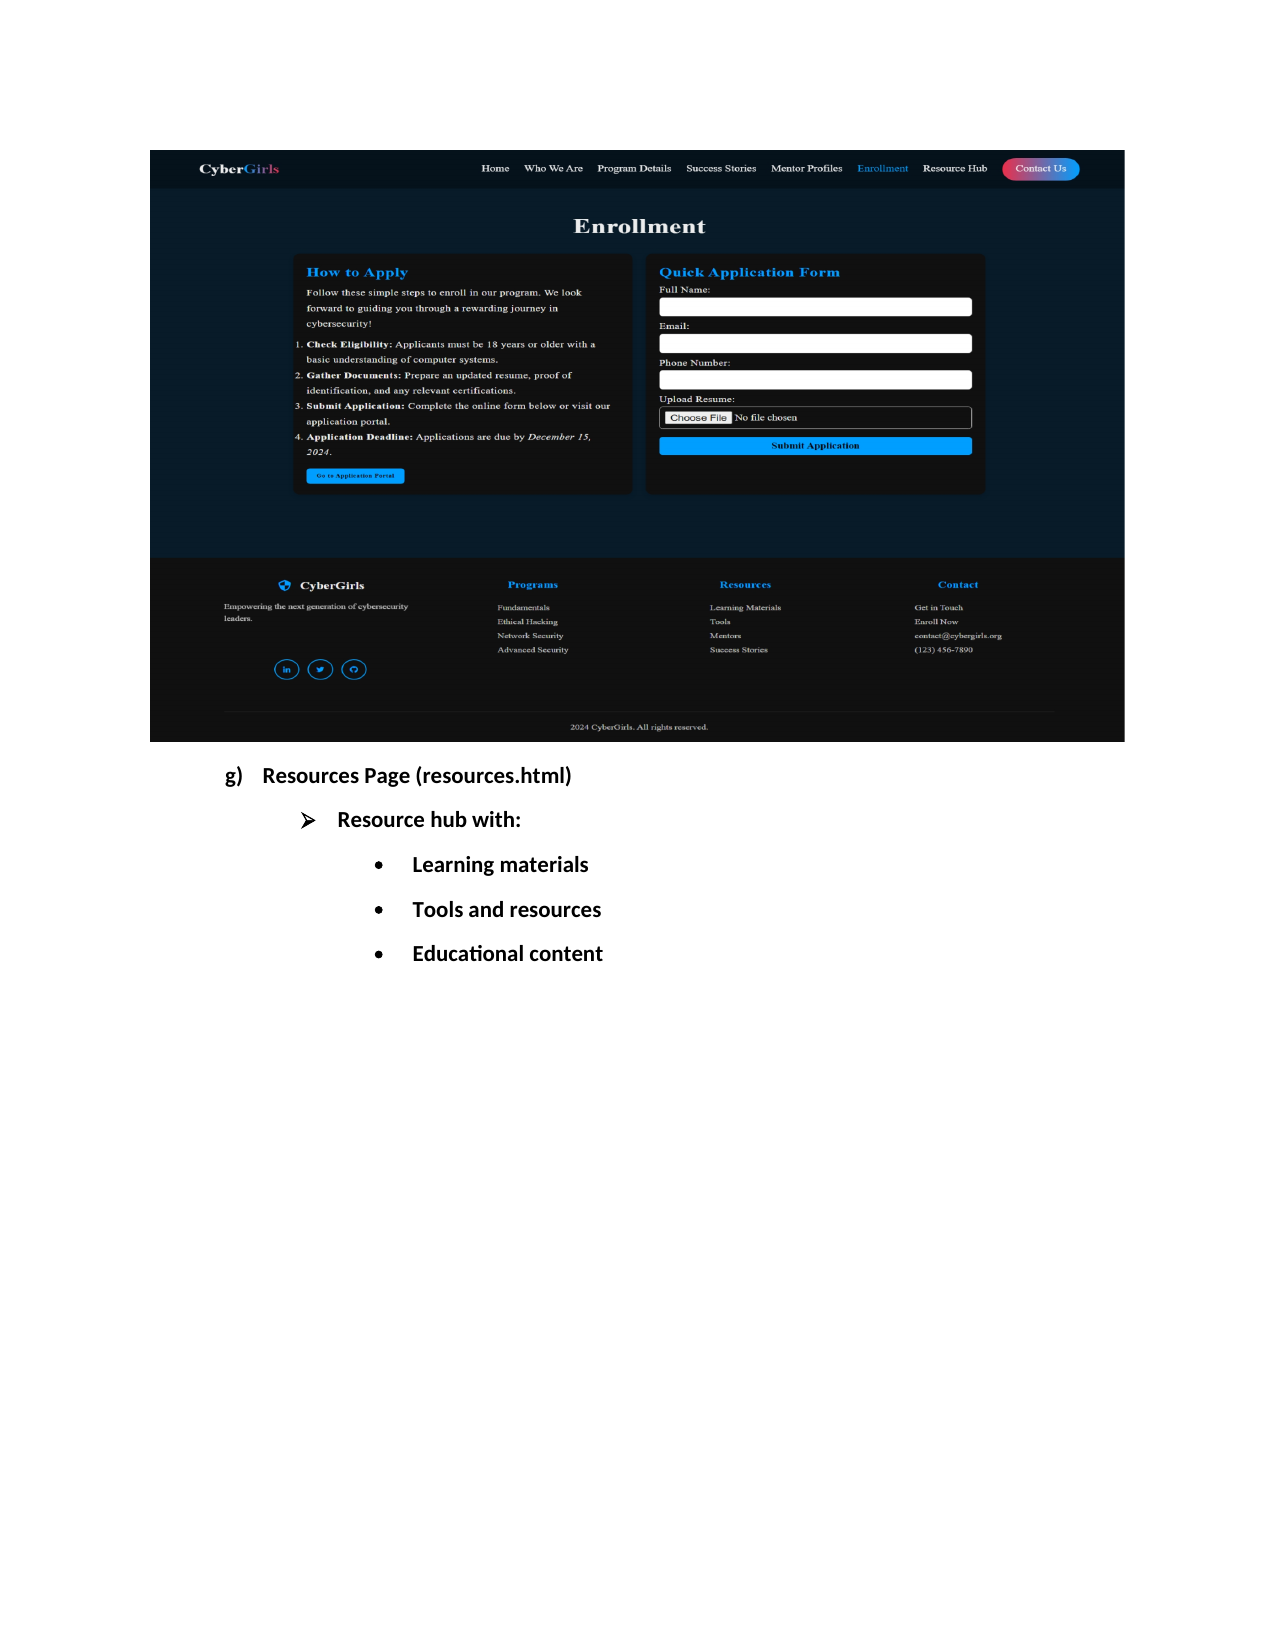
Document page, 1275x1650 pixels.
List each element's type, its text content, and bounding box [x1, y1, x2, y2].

list Tools and resources [375, 895, 1125, 923]
list Resources Page (resources.html) [225, 761, 1125, 789]
picture [150, 150, 1125, 742]
list Learning materials [375, 850, 1125, 878]
list Resource hub with: [300, 806, 1125, 833]
list Educational content [375, 939, 1125, 968]
